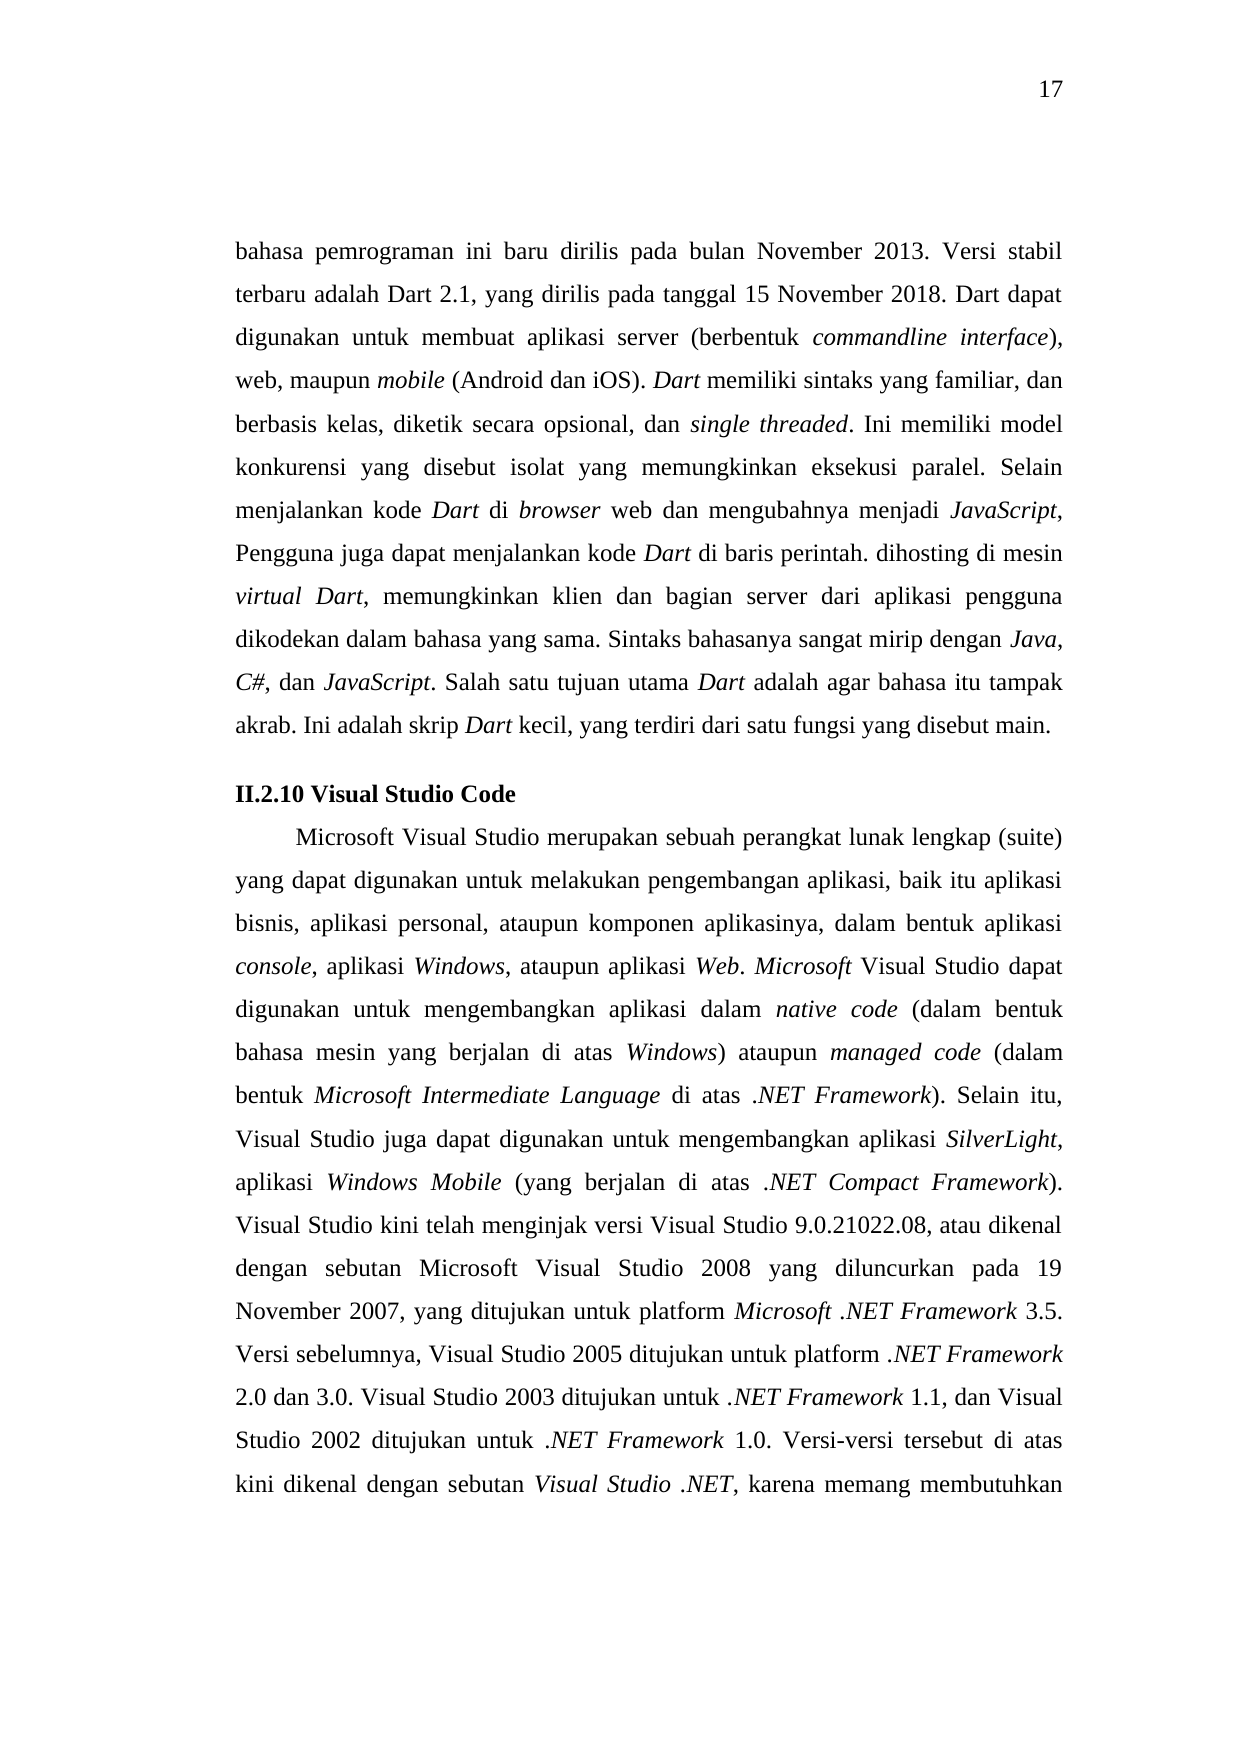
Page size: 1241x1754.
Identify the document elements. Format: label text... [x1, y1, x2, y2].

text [235, 236, 1063, 739]
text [235, 822, 1063, 1497]
subtitle Visual Studio Code [235, 779, 1063, 807]
